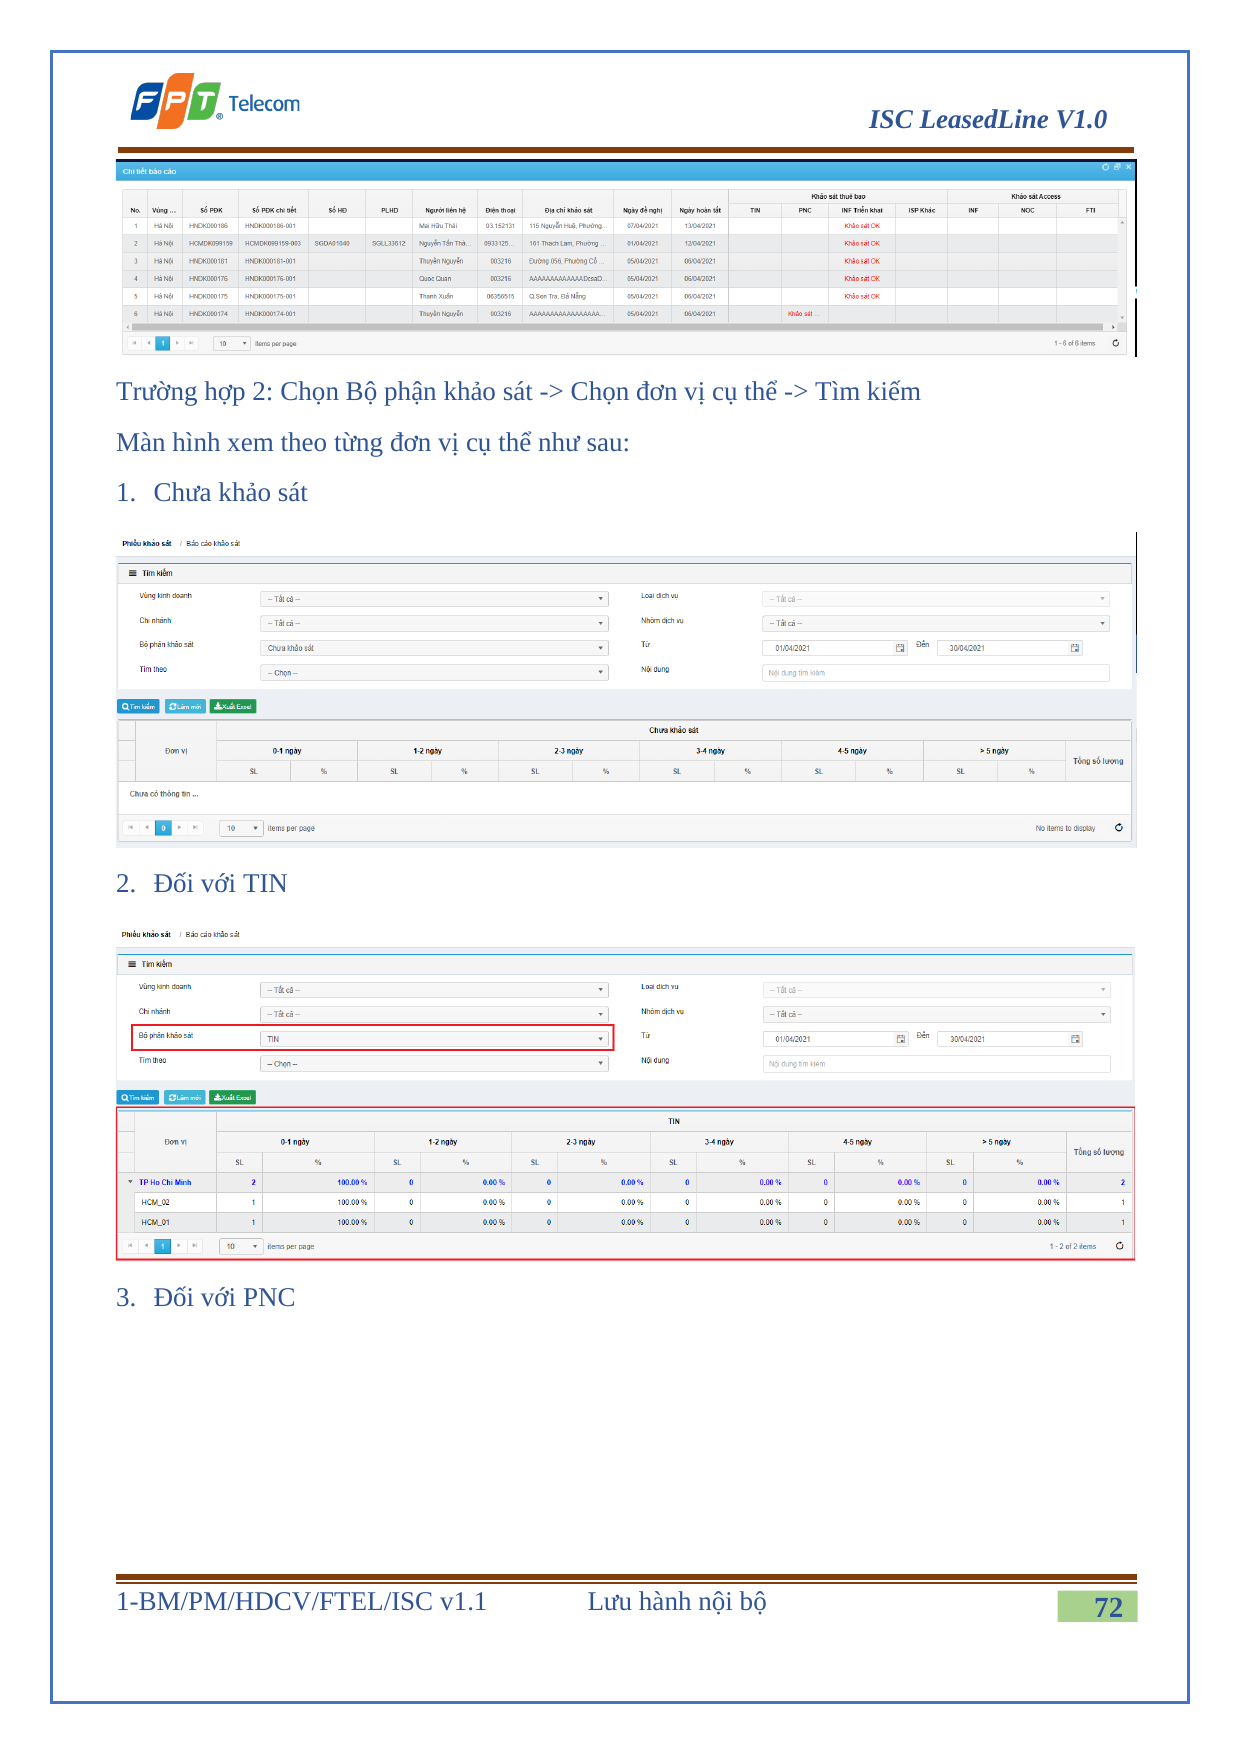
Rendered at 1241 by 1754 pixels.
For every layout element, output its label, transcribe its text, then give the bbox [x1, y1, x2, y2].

picture [115, 159, 1137, 357]
text Trường hợp 2: Chọn Bộ phận khảo sát -> Chọn đơn vị cụ thể -> Tìm kiếm [116, 375, 1137, 407]
list Chưa khảo sát [116, 476, 1137, 507]
picture [115, 532, 1137, 848]
list Đối với PNC [116, 1281, 1137, 1312]
list Đối với TIN [116, 867, 1137, 898]
picture [130, 73, 300, 129]
text Màn hình xem theo từng đơn vị cụ thể như sau: [116, 426, 1137, 457]
picture [115, 923, 1135, 1262]
